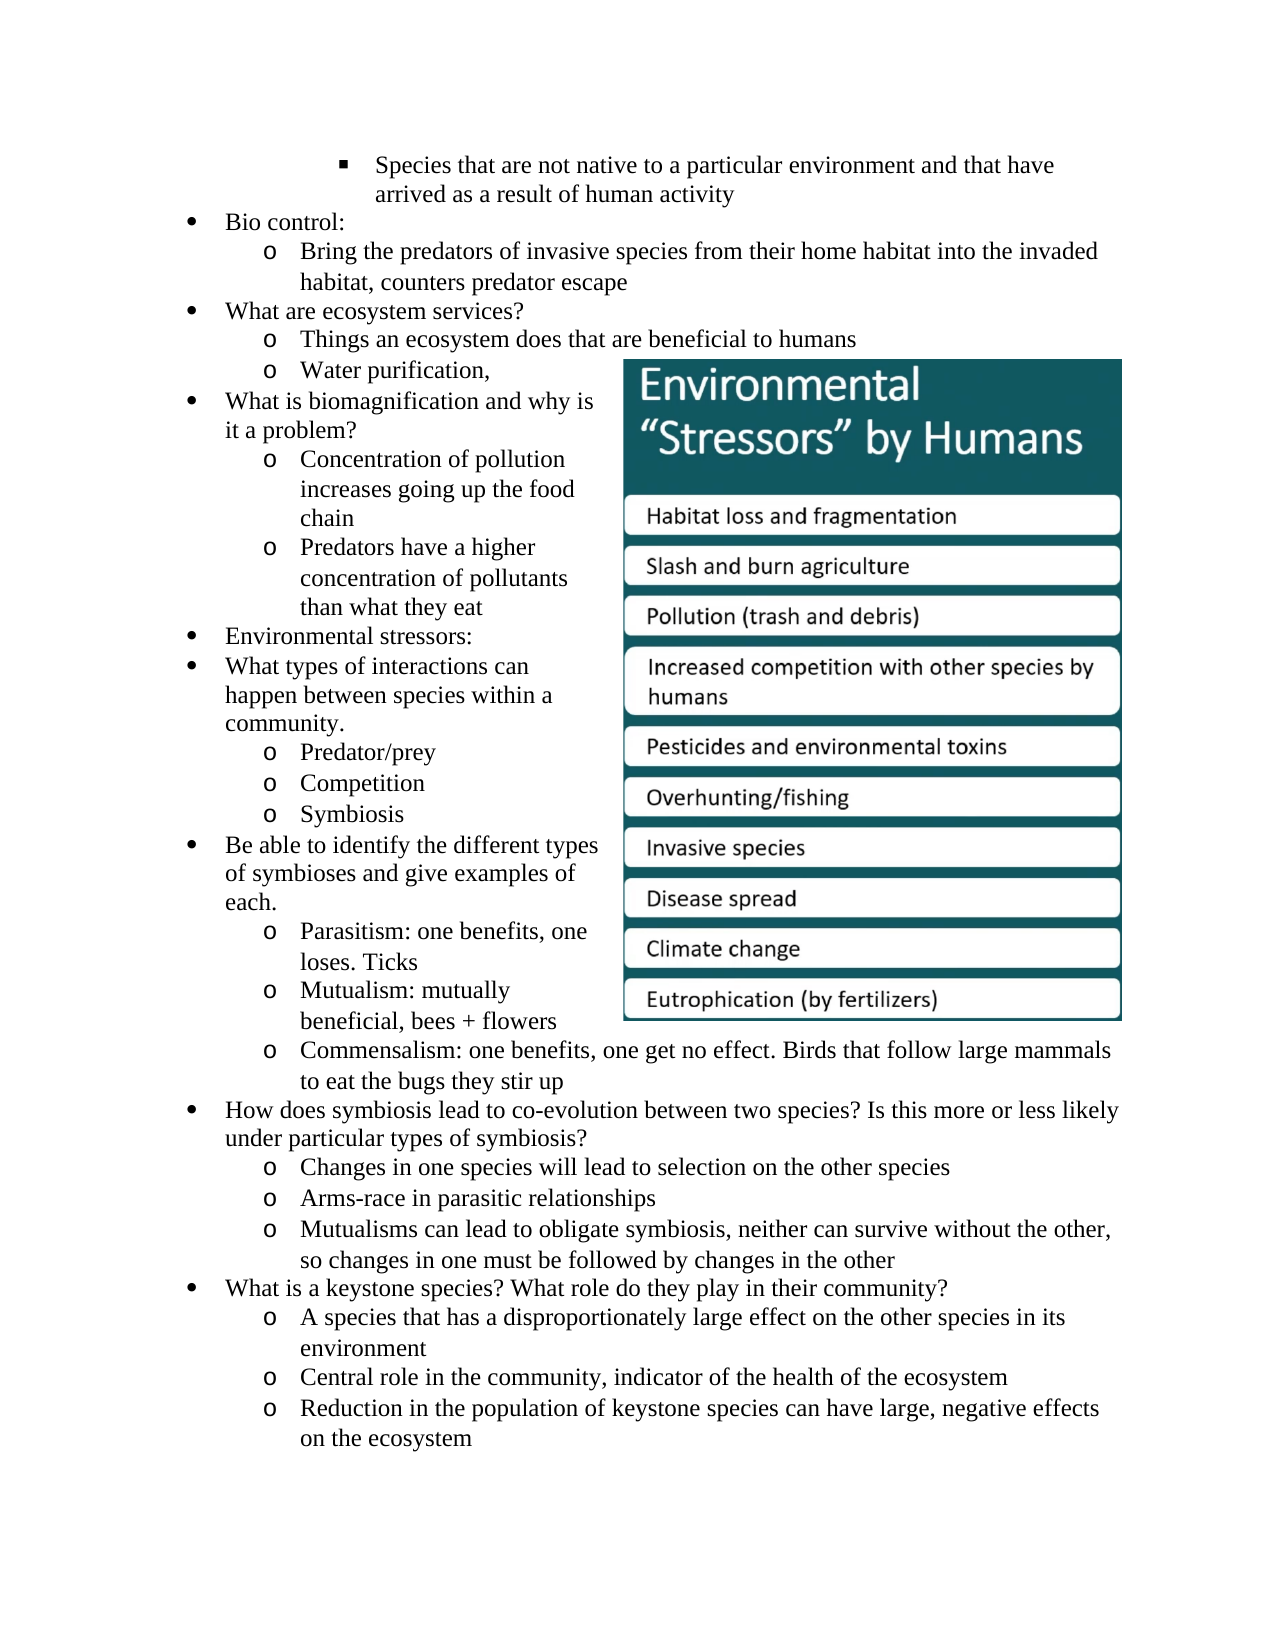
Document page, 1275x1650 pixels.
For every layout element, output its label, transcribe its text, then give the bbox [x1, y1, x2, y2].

list Mutualism: mutually beneficial, bees + flowers [262, 976, 1125, 1035]
list A species that has a disproportionately large effect on the other species in its environment [262, 1302, 1125, 1362]
list Mutualisms can lead to obligate symbiosis, neither can survive without the other, so changes in one must be followed by changes in the other [262, 1214, 1125, 1273]
list Water purification, [262, 355, 1125, 386]
list Bring the predators of invasive species from their home habitat into the invaded habitat, counters predator escape [262, 236, 1125, 296]
list What is biomagnification and why is it a problem? [187, 386, 621, 444]
list Predators have a higher concentration of pollutants than what they eat [262, 532, 621, 620]
list Environmental stressors: [187, 620, 621, 651]
list What is a keystone species? What role do they play in their community? [187, 1273, 1125, 1302]
list What are ecosystem services? [187, 296, 1125, 324]
list Be able to identify the different types of symbioses and give examples of each. [187, 830, 621, 916]
picture [621, 359, 1122, 1019]
list Predator/prey [262, 737, 621, 768]
list Species that are not native to a particular environment and that have arrived as a result of human activity [337, 150, 1125, 207]
list How does symbiosis lead to co-evolution between two species? Is this more or less likely under particular types of symbiosis? [187, 1095, 1125, 1152]
list Commensalism: one benefits, one get no effect. Birds that follow large mammals to eat the bugs they stir up [262, 1035, 1125, 1095]
list Central role in the community, indicator of the health of the ecosystem [262, 1362, 1125, 1393]
list Reduction in the population of keystone species can have large, negative effects on the ecosystem [262, 1393, 1125, 1452]
list Bio control: [187, 207, 1125, 236]
list Competition [262, 768, 621, 799]
list Changes in one species will lead to selection on the other species [262, 1152, 1125, 1183]
list Symbiosis [262, 799, 621, 830]
list Parasitism: one benefits, one loses. Ticks [262, 916, 621, 976]
list Things an ecosystem does that are beneficial to humans [262, 324, 1125, 355]
list Concentration of pollution increases going up the food chain [262, 444, 621, 532]
list What types of interactions can happen between species within a community. [187, 651, 621, 737]
list Arms-race in parasitic relationships [262, 1183, 1125, 1214]
